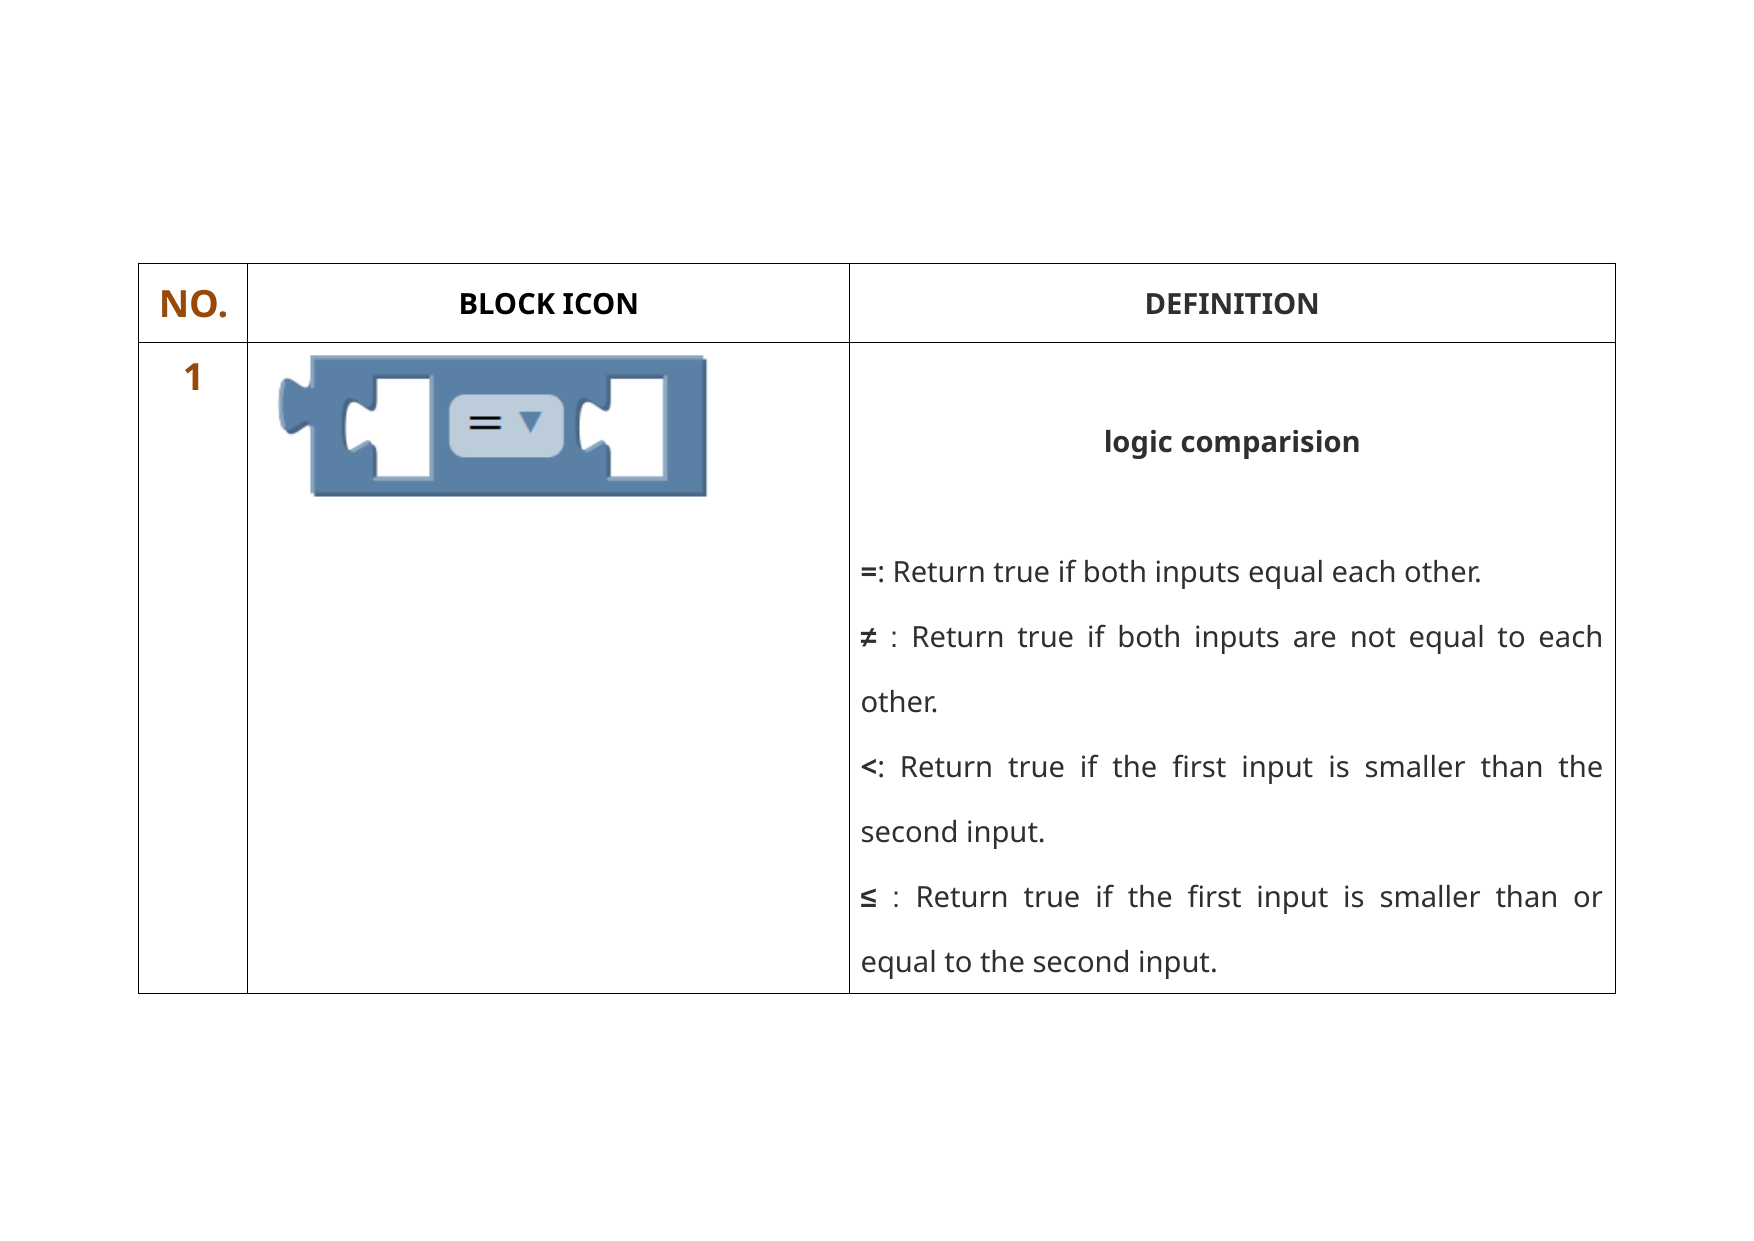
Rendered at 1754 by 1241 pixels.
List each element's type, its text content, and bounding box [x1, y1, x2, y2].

table_cell [248, 343, 849, 993]
table_header BLOCK ICON [248, 264, 849, 342]
picture [259, 343, 727, 511]
table_header DEFINITION [850, 264, 1615, 342]
table_cell 1 [139, 343, 247, 993]
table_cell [850, 343, 1615, 993]
table_header NO. [139, 264, 247, 342]
